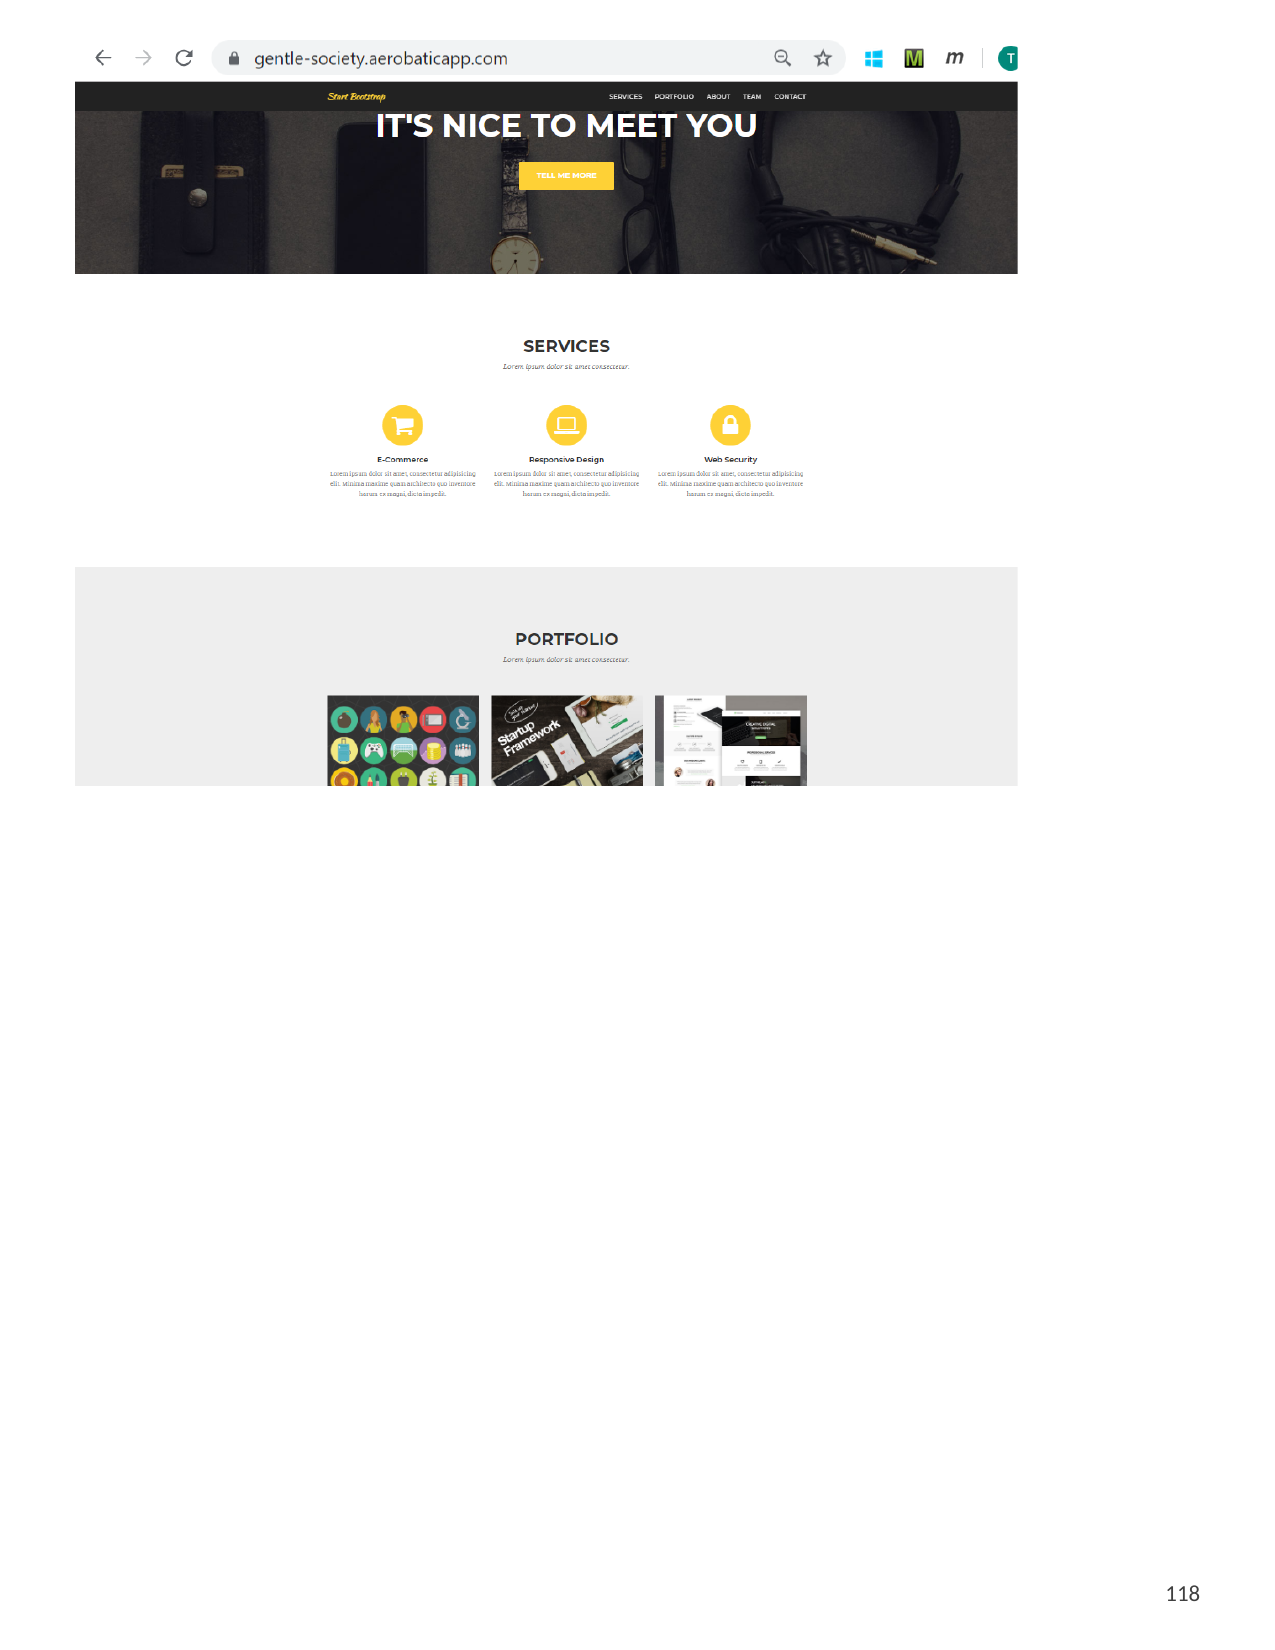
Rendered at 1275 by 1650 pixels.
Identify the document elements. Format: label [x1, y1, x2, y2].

picture [75, 37, 1018, 786]
